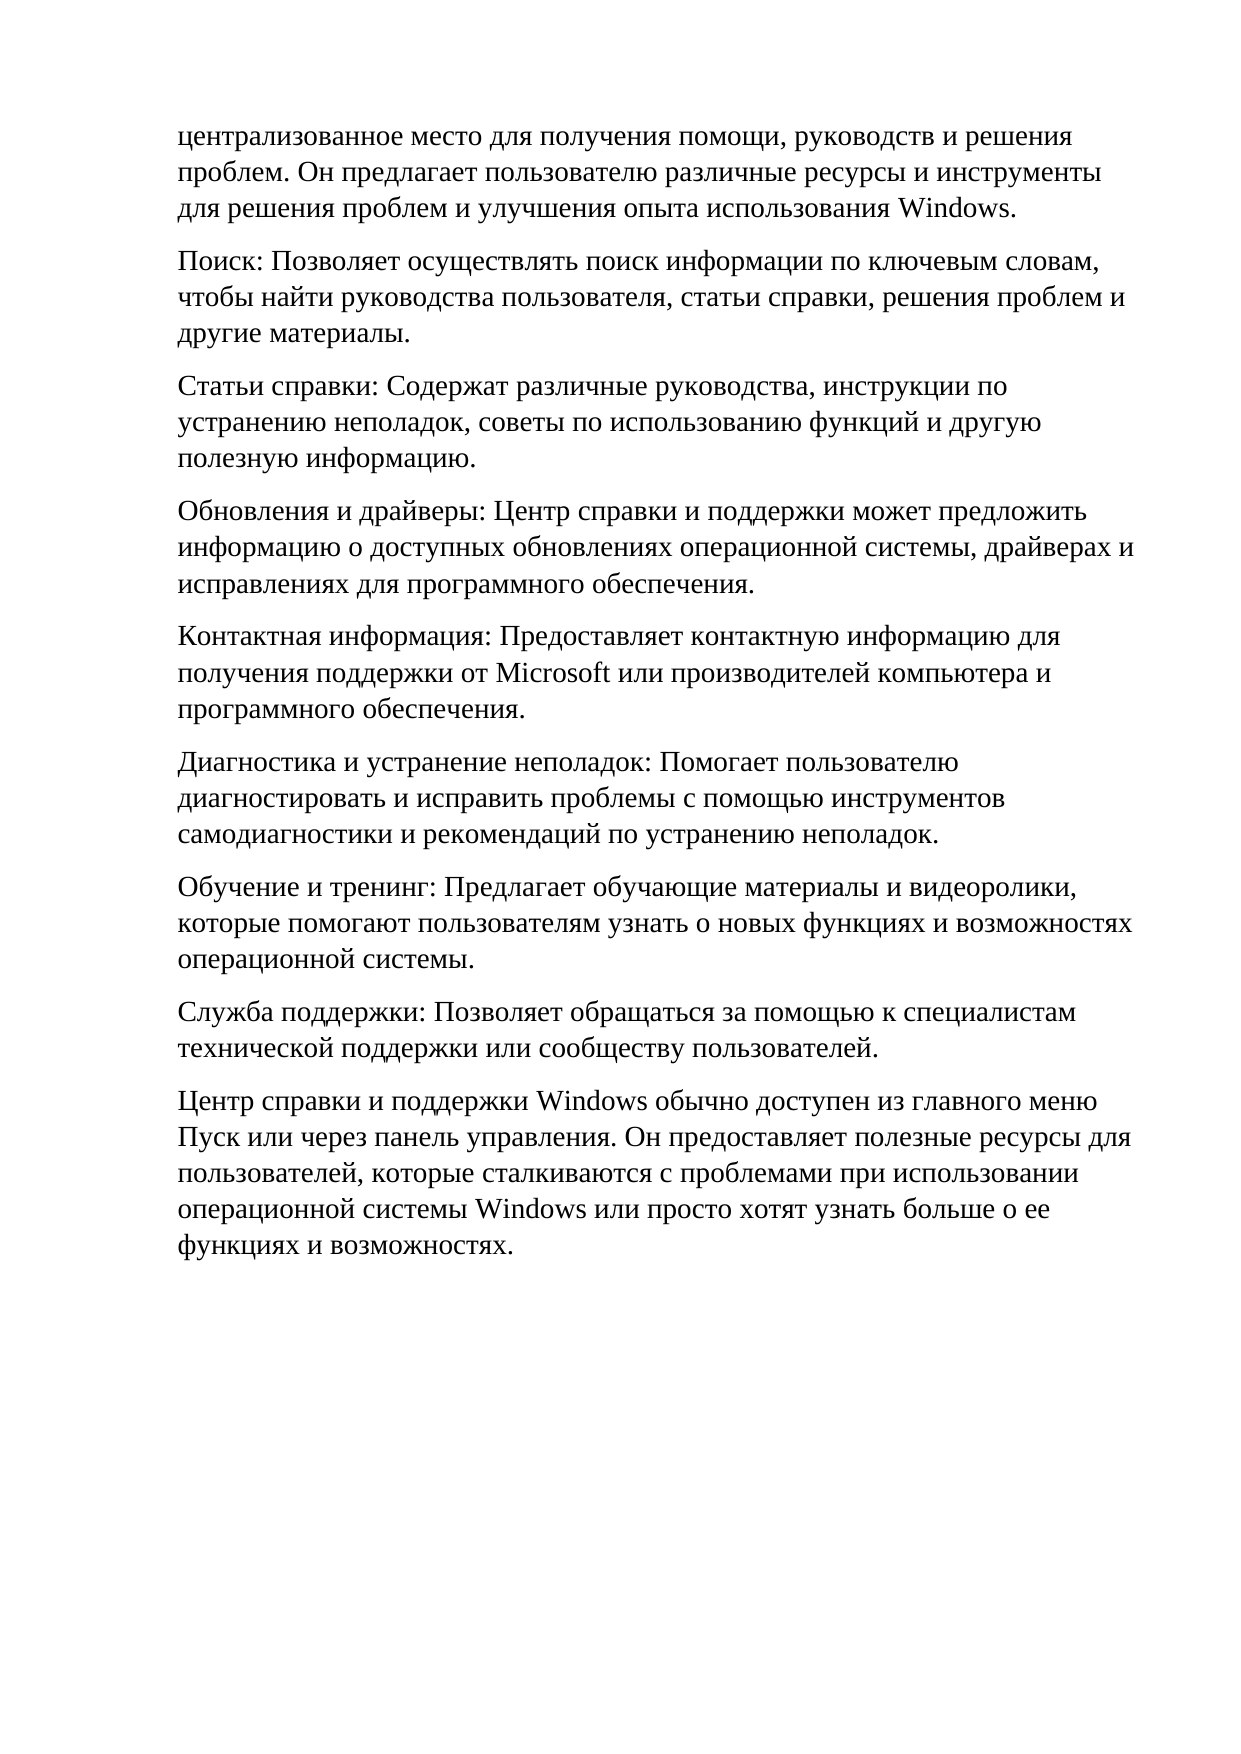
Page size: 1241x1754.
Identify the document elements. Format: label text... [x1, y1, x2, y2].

text Статьи справки: Содержат различные руководства, инструкции по устранению неполадок, советы по использованию функций и другую полезную информацию. [177, 368, 1152, 474]
text Служба поддержки: Позволяет обращаться за помощью к специалистам технической поддержки или сообществу пользователей. [177, 994, 1152, 1063]
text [177, 118, 1152, 224]
text Поиск: Позволяет осуществлять поиск информации по ключевым словам, чтобы найти руководства пользователя, статьи справки, решения проблем и другие материалы. [177, 243, 1152, 349]
text Обучение и тренинг: Предлагает обучающие материалы и видеоролики, которые помогают пользователям узнать о новых функциях и возможностях операционной системы. [177, 869, 1152, 974]
text Обновления и драйверы: Центр справки и поддержки может предложить информацию о доступных обновлениях операционной системы, драйверах и исправлениях для программного обеспечения. [177, 493, 1152, 599]
text Диагностика и устранение неполадок: Помогает пользователю диагностировать и исправить проблемы с помощью инструментов самодиагностики и рекомендаций по устранению неполадок. [177, 744, 1152, 849]
text Центр справки и поддержки Windows обычно доступен из главного меню Пуск или через панель управления. Он предоставляет полезные ресурсы для пользователей, которые сталкиваются с проблемами при использовании операционной системы Windows или просто хотят узнать больше о ее функциях и возможностях. [177, 1083, 1152, 1297]
text Контактная информация: Предоставляет контактную информацию для получения поддержки от Microsoft или производителей компьютера и программного обеспечения. [177, 618, 1152, 724]
